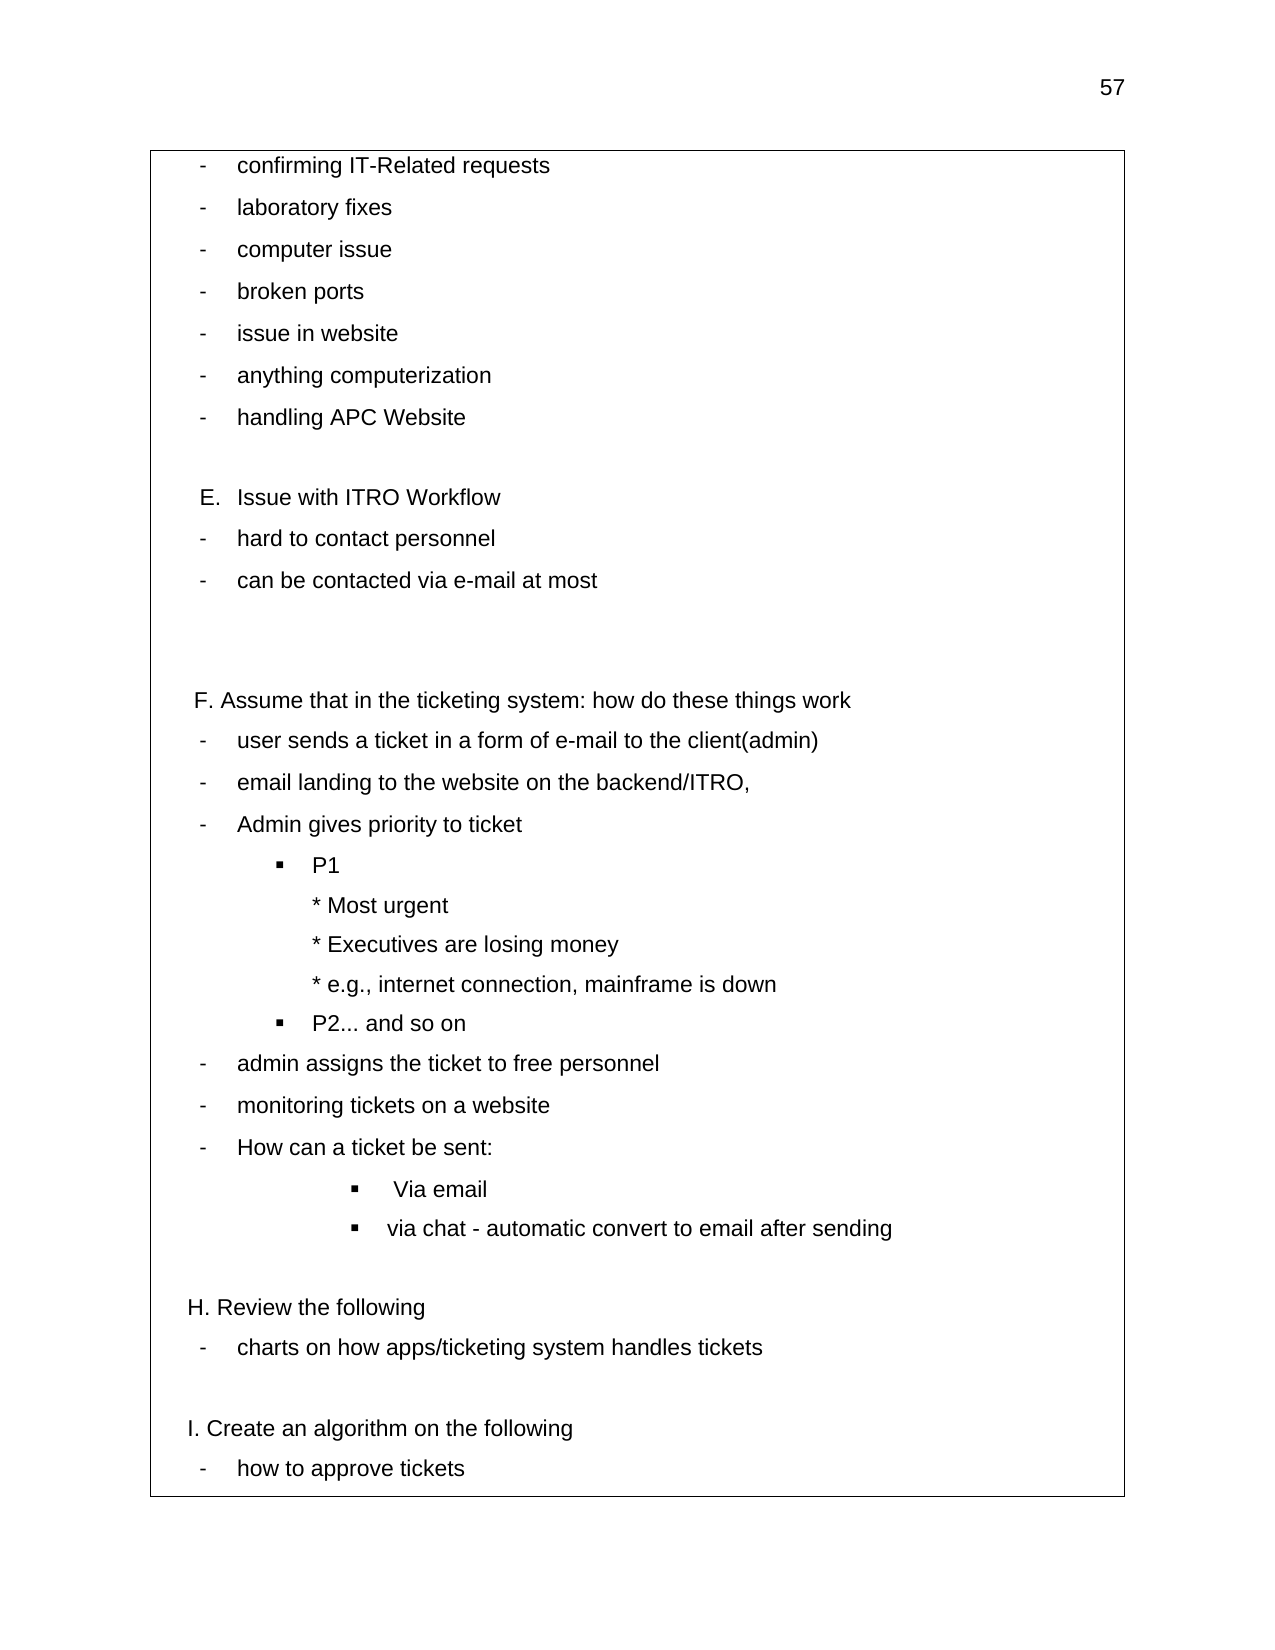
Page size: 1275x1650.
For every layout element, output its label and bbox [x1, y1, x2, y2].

table_cell [151, 151, 1124, 1496]
